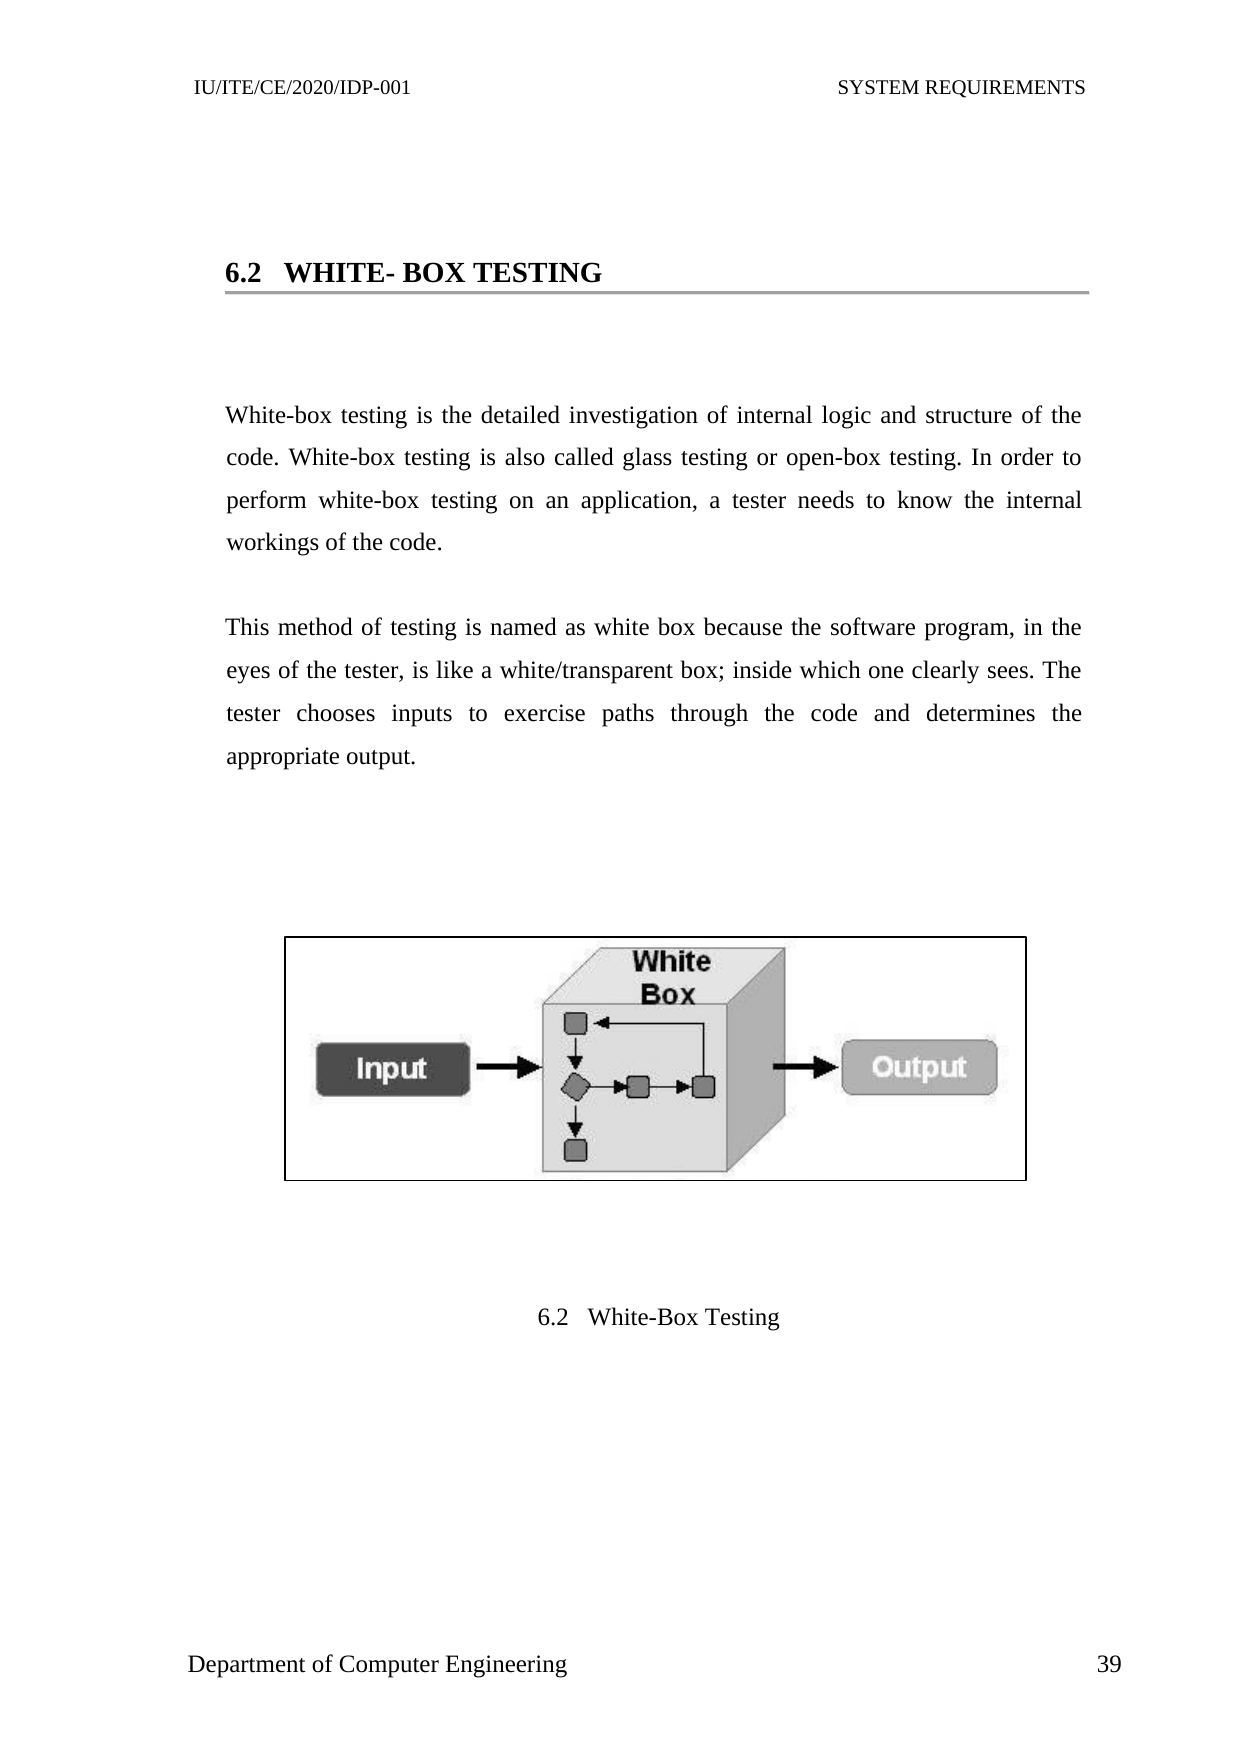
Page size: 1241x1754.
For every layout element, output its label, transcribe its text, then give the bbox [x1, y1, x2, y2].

text 6.2 White-Box Testing [382, 1302, 929, 1331]
text This method of testing is named as white box because the software program, in the eyes of the tester, is like a white/transparent box; inside which one clearly sees. The tester chooses inputs to exercise paths through the code and determines the appropriate output. [225, 612, 1083, 769]
picture [286, 938, 1025, 1180]
text White-box testing is the detailed investigation of internal logic and structure of the code. White-box testing is also called glass testing or open-box testing. In order to perform white-box testing on an application, a tester needs to know the internal workings of the code. [225, 400, 1083, 556]
subtitle 6.2 WHITE- BOX TESTING [225, 255, 1076, 289]
